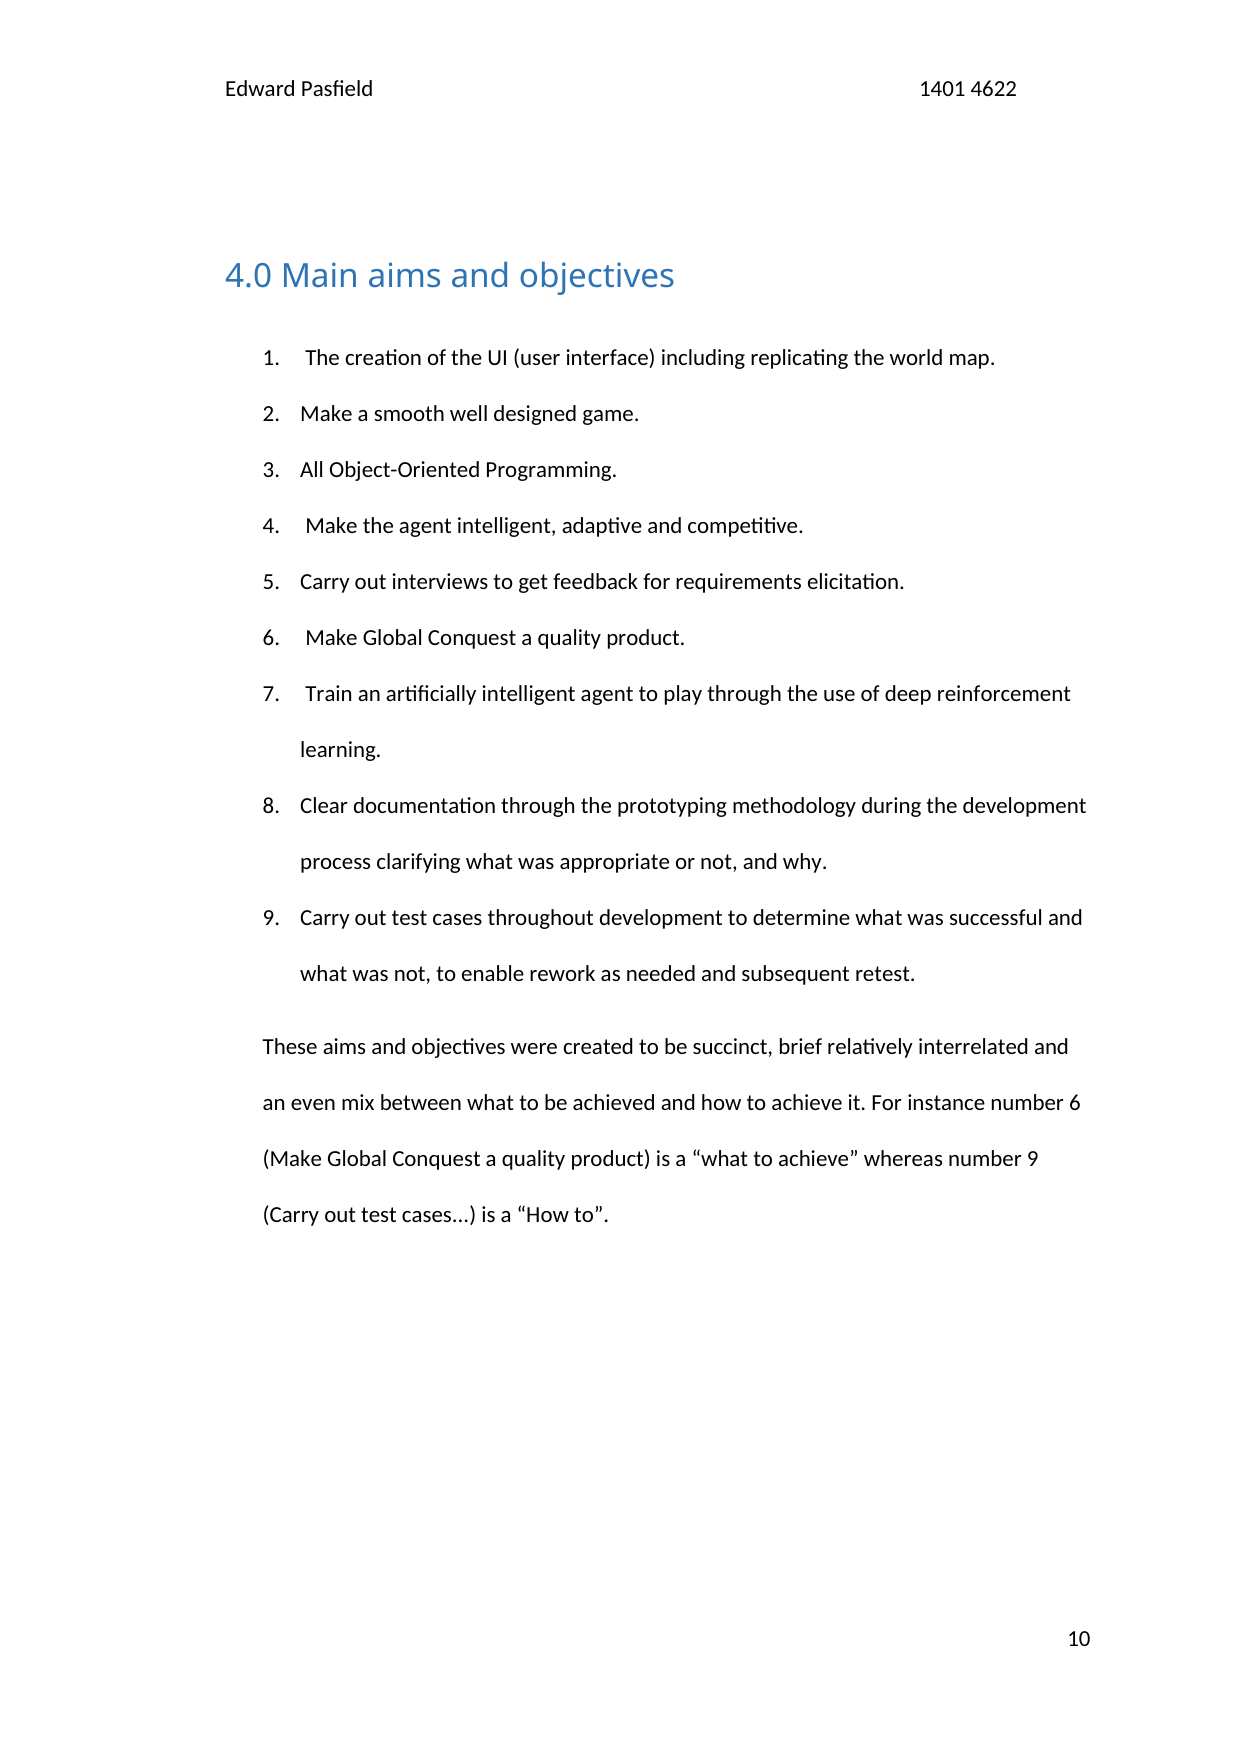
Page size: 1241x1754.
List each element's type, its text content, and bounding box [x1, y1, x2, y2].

subtitle 4.0 Main aims and objectives [225, 252, 1090, 297]
list Carry out interviews to get feedback for requirements elicitation. [262, 567, 1090, 595]
list Make Global Conquest a quality product. [262, 623, 1090, 651]
list Make the agent intelligent, adaptive and competitive. [262, 511, 1090, 539]
list Clear documentation through the prototyping methodology during the development process clarifying what was appropriate or not, and why. [262, 791, 1090, 875]
list All Object-Oriented Programming. [262, 455, 1090, 483]
list The creation of the UI (user interface) including replicating the world map. [262, 343, 1090, 371]
text These aims and objectives were created to be succinct, brief relatively interrelated and an even mix between what to be achieved and how to achieve it. For instance number 6 (Make Global Conquest a quality product) is a “what to achieve” whereas number 9 (Carry out test cases...) is a “How to”. [262, 1032, 1090, 1228]
list Train an artificially intelligent agent to play through the use of deep reinforcement learning. [262, 679, 1090, 763]
list Carry out test cases throughout development to determine what was successful and what was not, to enable rework as needed and subsequent retest. [262, 903, 1090, 987]
list Make a smooth well designed game. [262, 399, 1090, 427]
